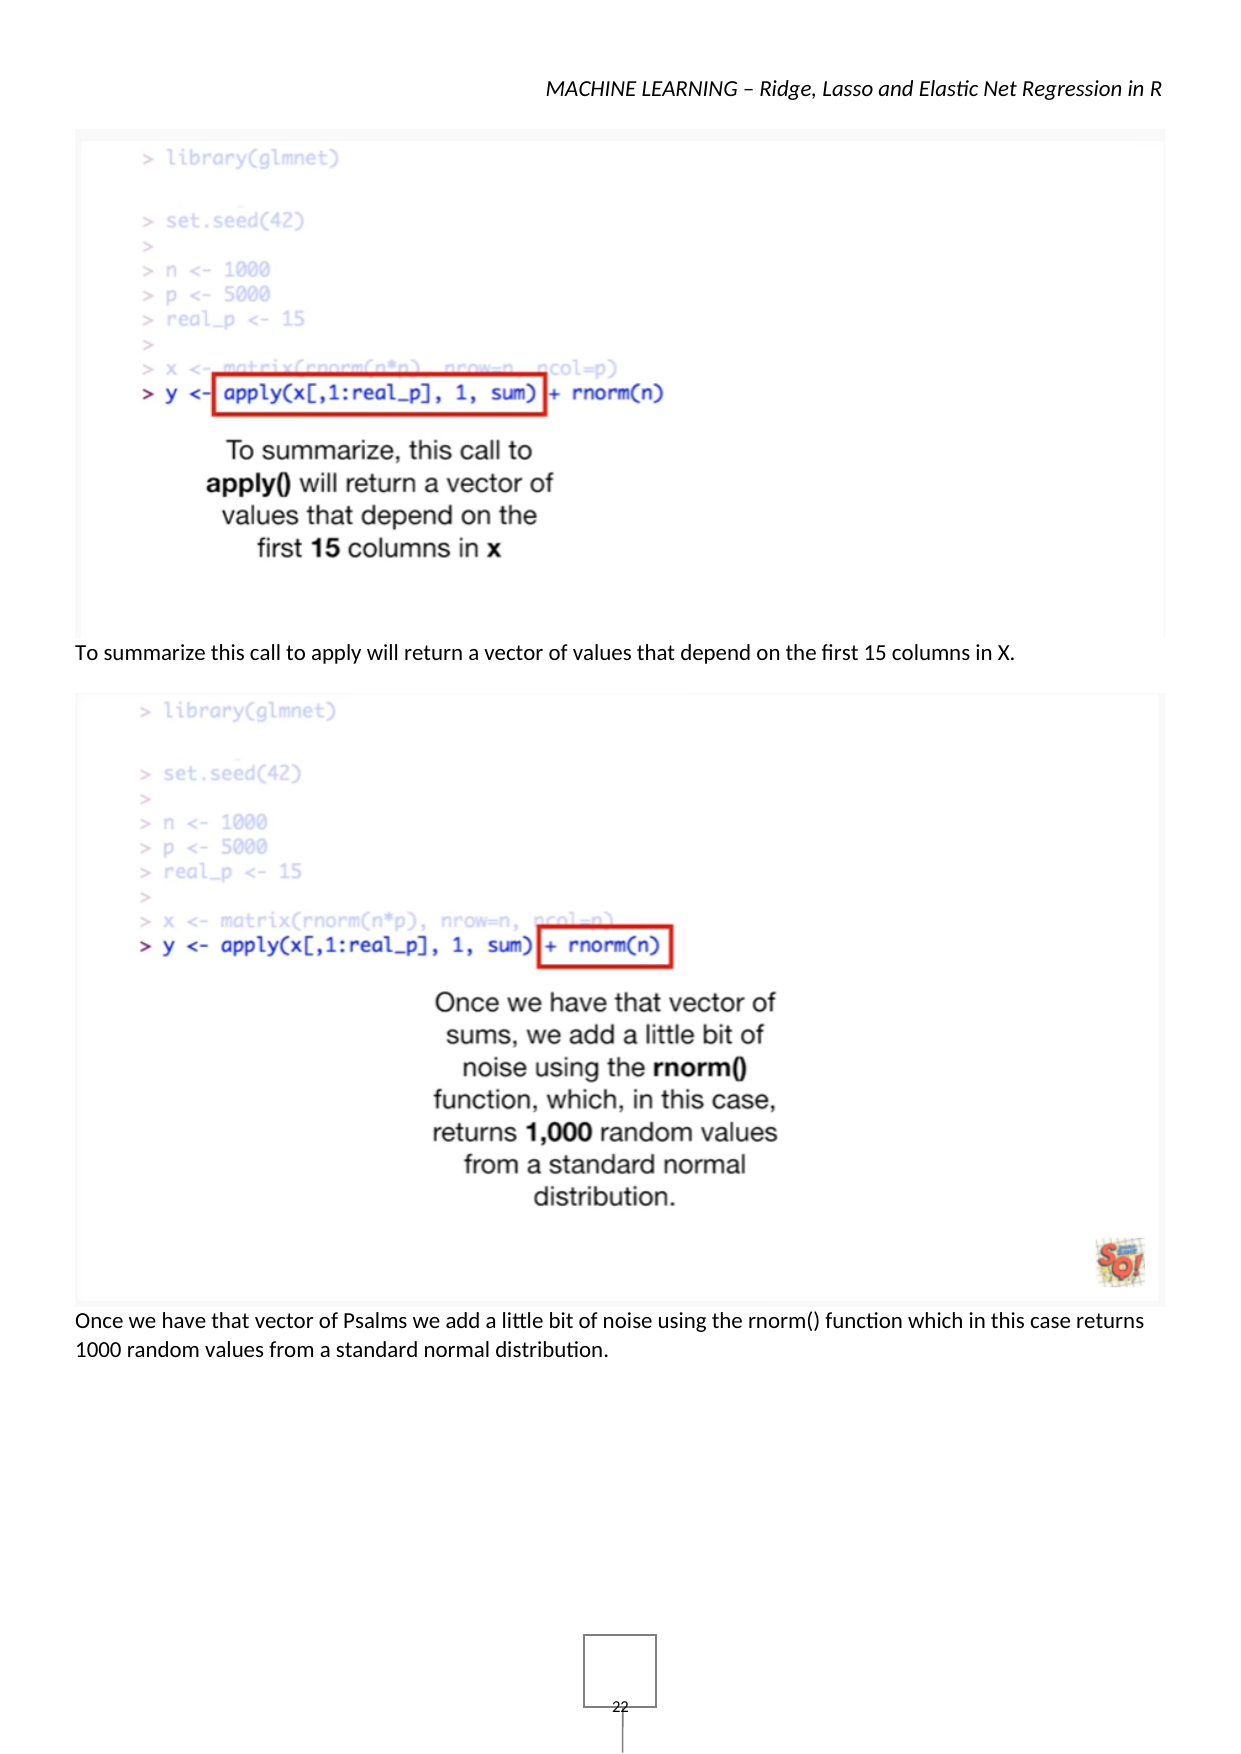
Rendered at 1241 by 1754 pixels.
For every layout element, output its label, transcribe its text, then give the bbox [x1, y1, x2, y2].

picture [75, 129, 1166, 638]
text To summarize this call to apply will return a vector of values that depend on the first 15 columns in X. [75, 638, 1165, 666]
text Once we have that vector of Psalms we add a little bit of noise using the rnorm() function which in this case returns 1000 random values from a standard normal distribution. [75, 1307, 1165, 1363]
picture [75, 693, 1166, 1307]
